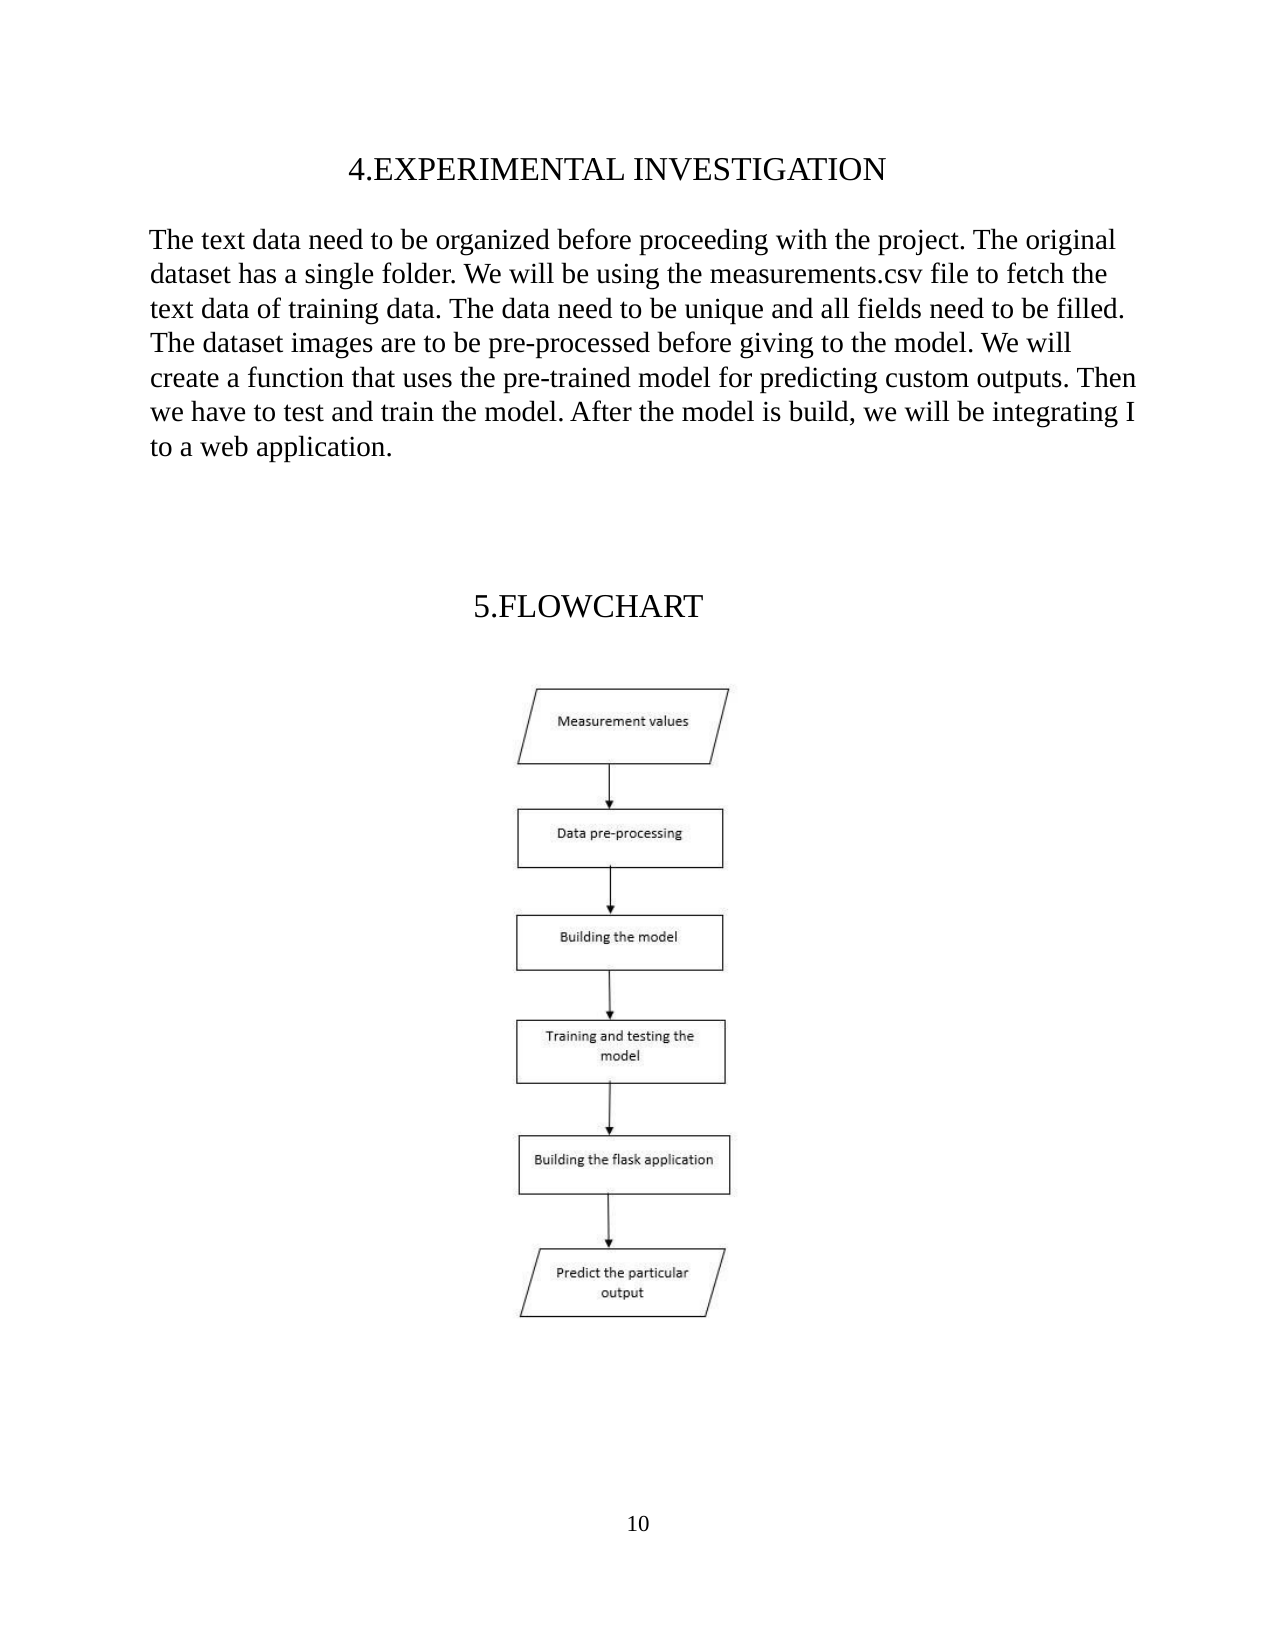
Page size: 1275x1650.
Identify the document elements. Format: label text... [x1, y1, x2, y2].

text The text data need to be organized before proceeding with the project. The original dataset has a single folder. We will be using the measurements.csv file to fetch the text data of training data. The data need to be unique and all fields need to be filled. The dataset images are to be pre-processed before giving to the model. We will create a function that uses the pre-trained model for predicting custom outputs. Then we have to test and train the model. After the model is build, we will be integrating I to a web application. [149, 222, 1144, 463]
subtitle 5.FLOWCHART [225, 586, 1244, 625]
subtitle 4.EXPERIMENTAL INVESTIGATION [79, 149, 1244, 188]
picture [438, 628, 824, 1379]
